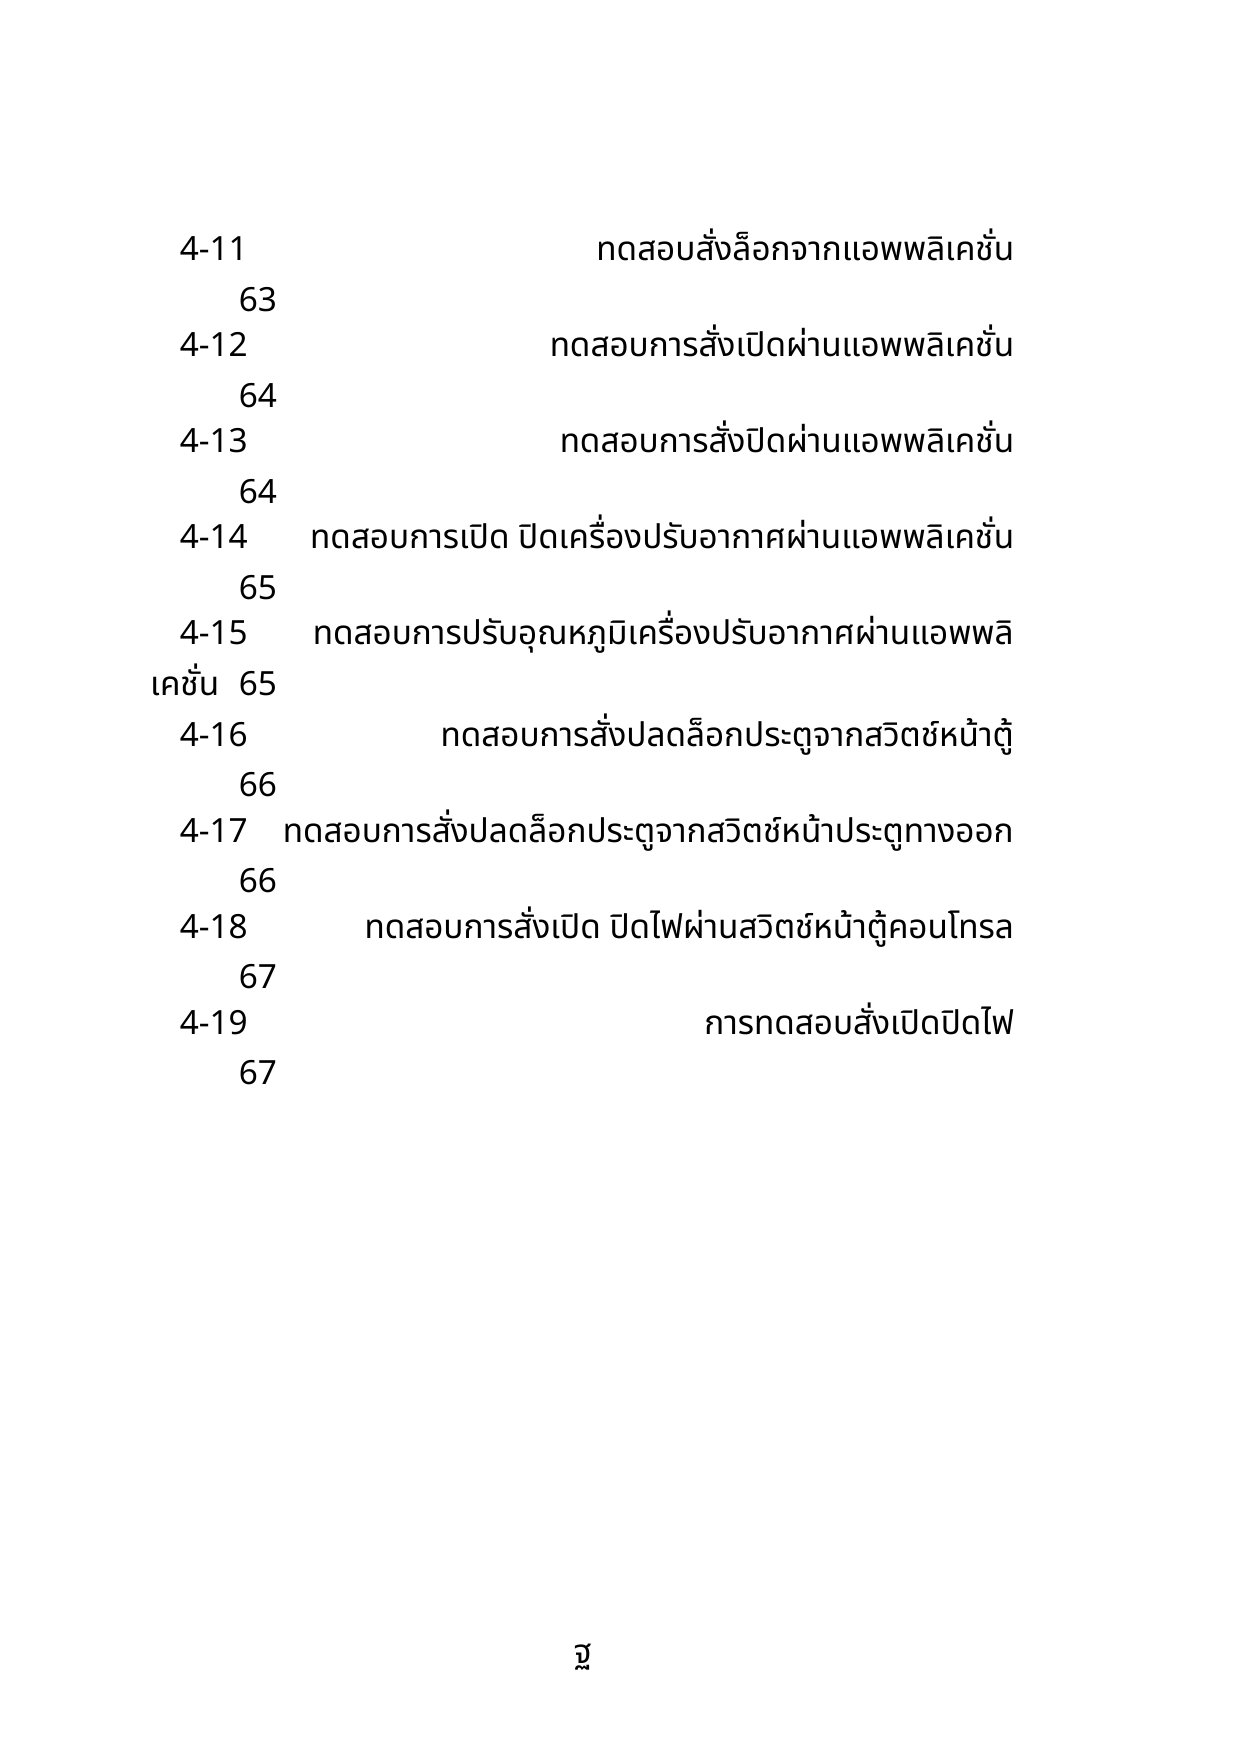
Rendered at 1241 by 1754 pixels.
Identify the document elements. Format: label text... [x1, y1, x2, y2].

text 4-14 ทดสอบการเปิด ปิดเครื่องปรับอากาศผ่านแอพพลิเคชั่น 65 [150, 513, 1015, 609]
text 4-11 ทดสอบสั่งล็อกจากแอพพลิเคชั่น 63 [150, 225, 1015, 321]
text 4-17 ทดสอบการสั่งปลดล็อกประตูจากสวิตช์หน้าประตูทางออก 66 [150, 806, 1015, 902]
text 4-13 ทดสอบการสั่งปิดผ่านแอพพลิเคชั่น 64 [150, 417, 1015, 513]
text 4-19 การทดสอบสั่งเปิดปิดไฟ 67 [150, 998, 1015, 1094]
text 4-18 ทดสอบการสั่งเปิด ปิดไฟผ่านสวิตช์หน้าตู้คอนโทรล 67 [150, 902, 1015, 998]
text 4-15 ทดสอบการปรับอุณหภูมิเครื่องปรับอากาศผ่านแอพพลิเคชั่น 65 [150, 609, 1015, 710]
text 4-16 ทดสอบการสั่งปลดล็อกประตูจากสวิตช์หน้าตู้ 66 [150, 710, 1015, 806]
text 4-12 ทดสอบการสั่งเปิดผ่านแอพพลิเคชั่น 64 [150, 321, 1015, 417]
